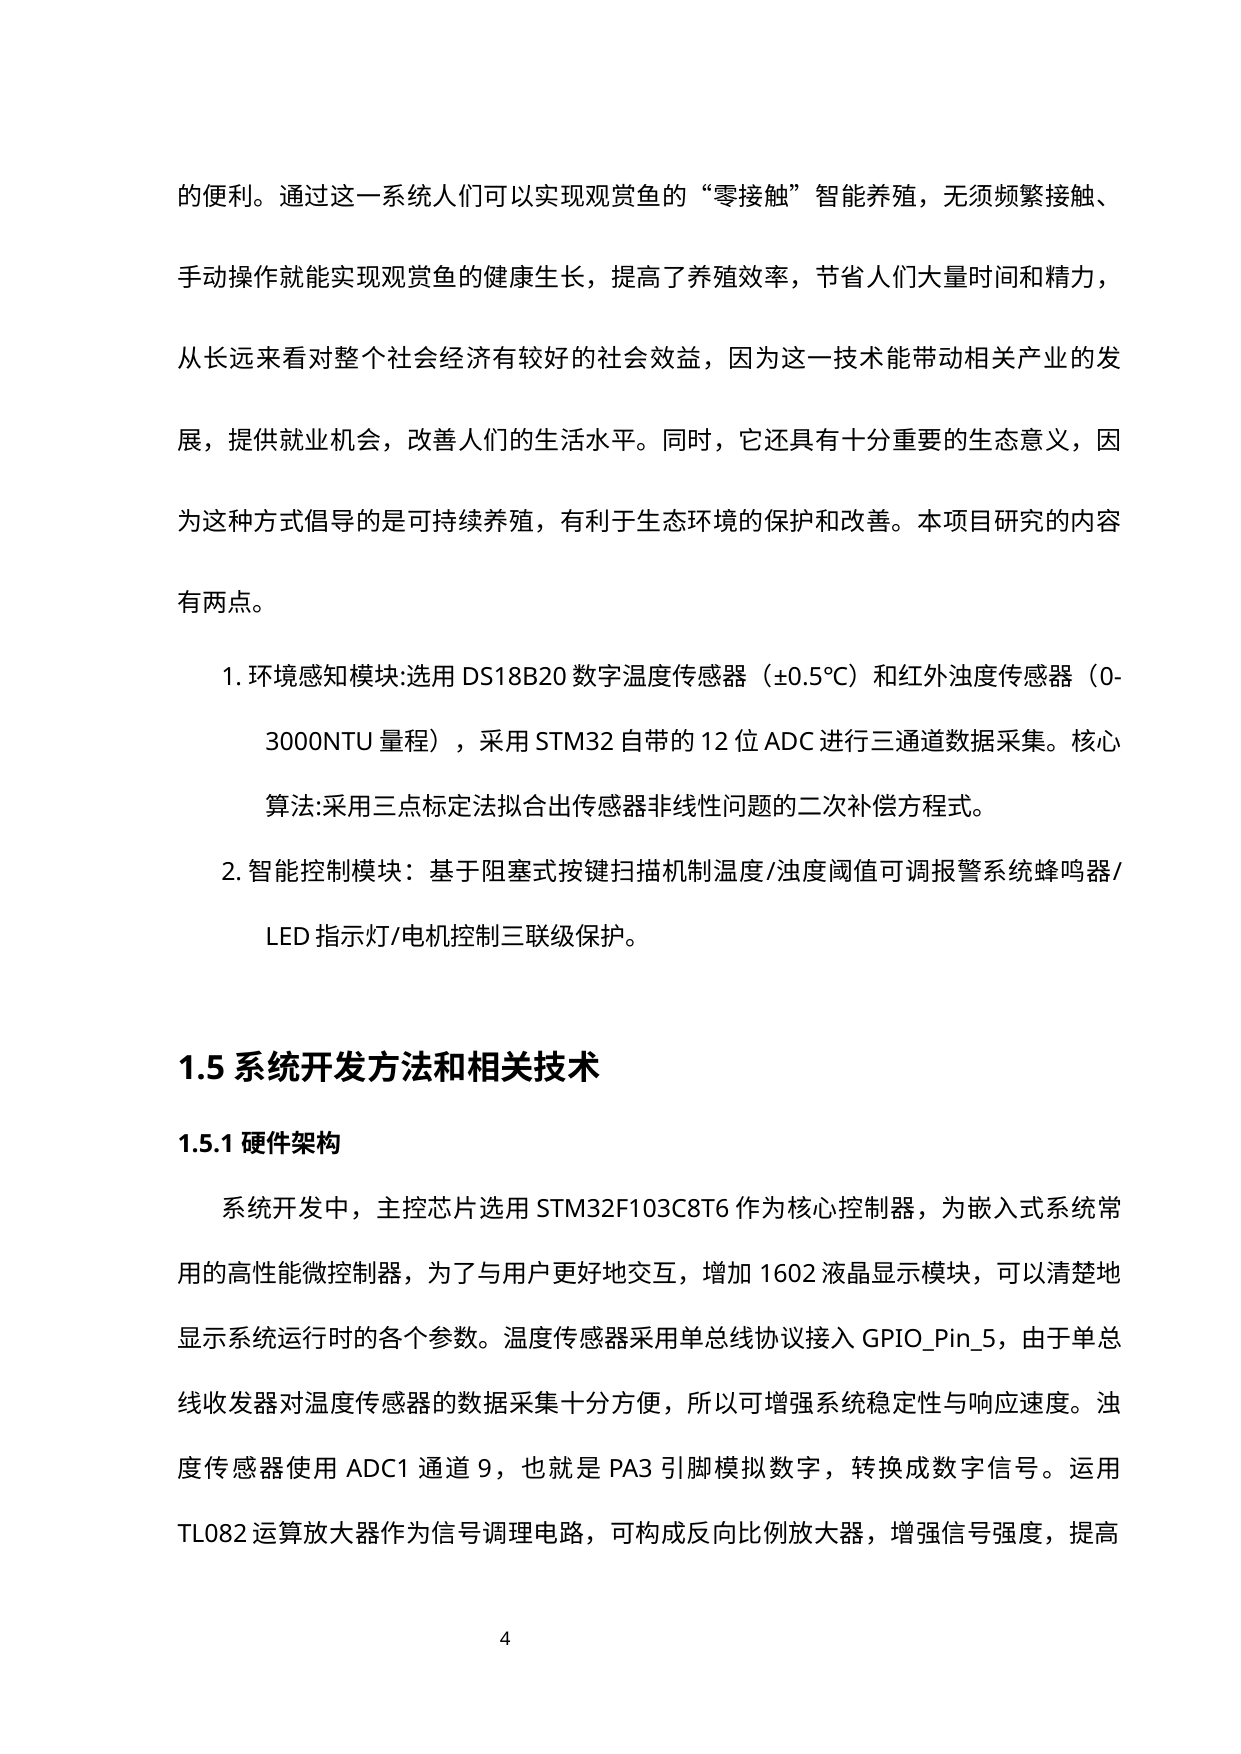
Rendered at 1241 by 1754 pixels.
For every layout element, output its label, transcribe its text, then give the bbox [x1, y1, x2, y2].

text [177, 1174, 1122, 1564]
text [177, 162, 1122, 633]
subtitle 1.5 系统开发方法和相关技术 [177, 1032, 1122, 1097]
list 智能控制模块：基于阻塞式按键扫描机制温度/浊度阈值可调报警系统蜂鸣器/LED指示灯/电机控制三联级保护。 [221, 837, 1122, 967]
list 环境感知模块:选用DS18B20数字温度传感器（±0.5℃）和红外浊度传感器（0-3000NTU量程），采用STM32自带的12位ADC进行三通道数据采集。核心算法:采用三点标定法拟合出传感器非线性问题的二次补偿方程式。 [221, 642, 1122, 837]
text 1.5.1 硬件架构 [177, 1109, 1122, 1174]
